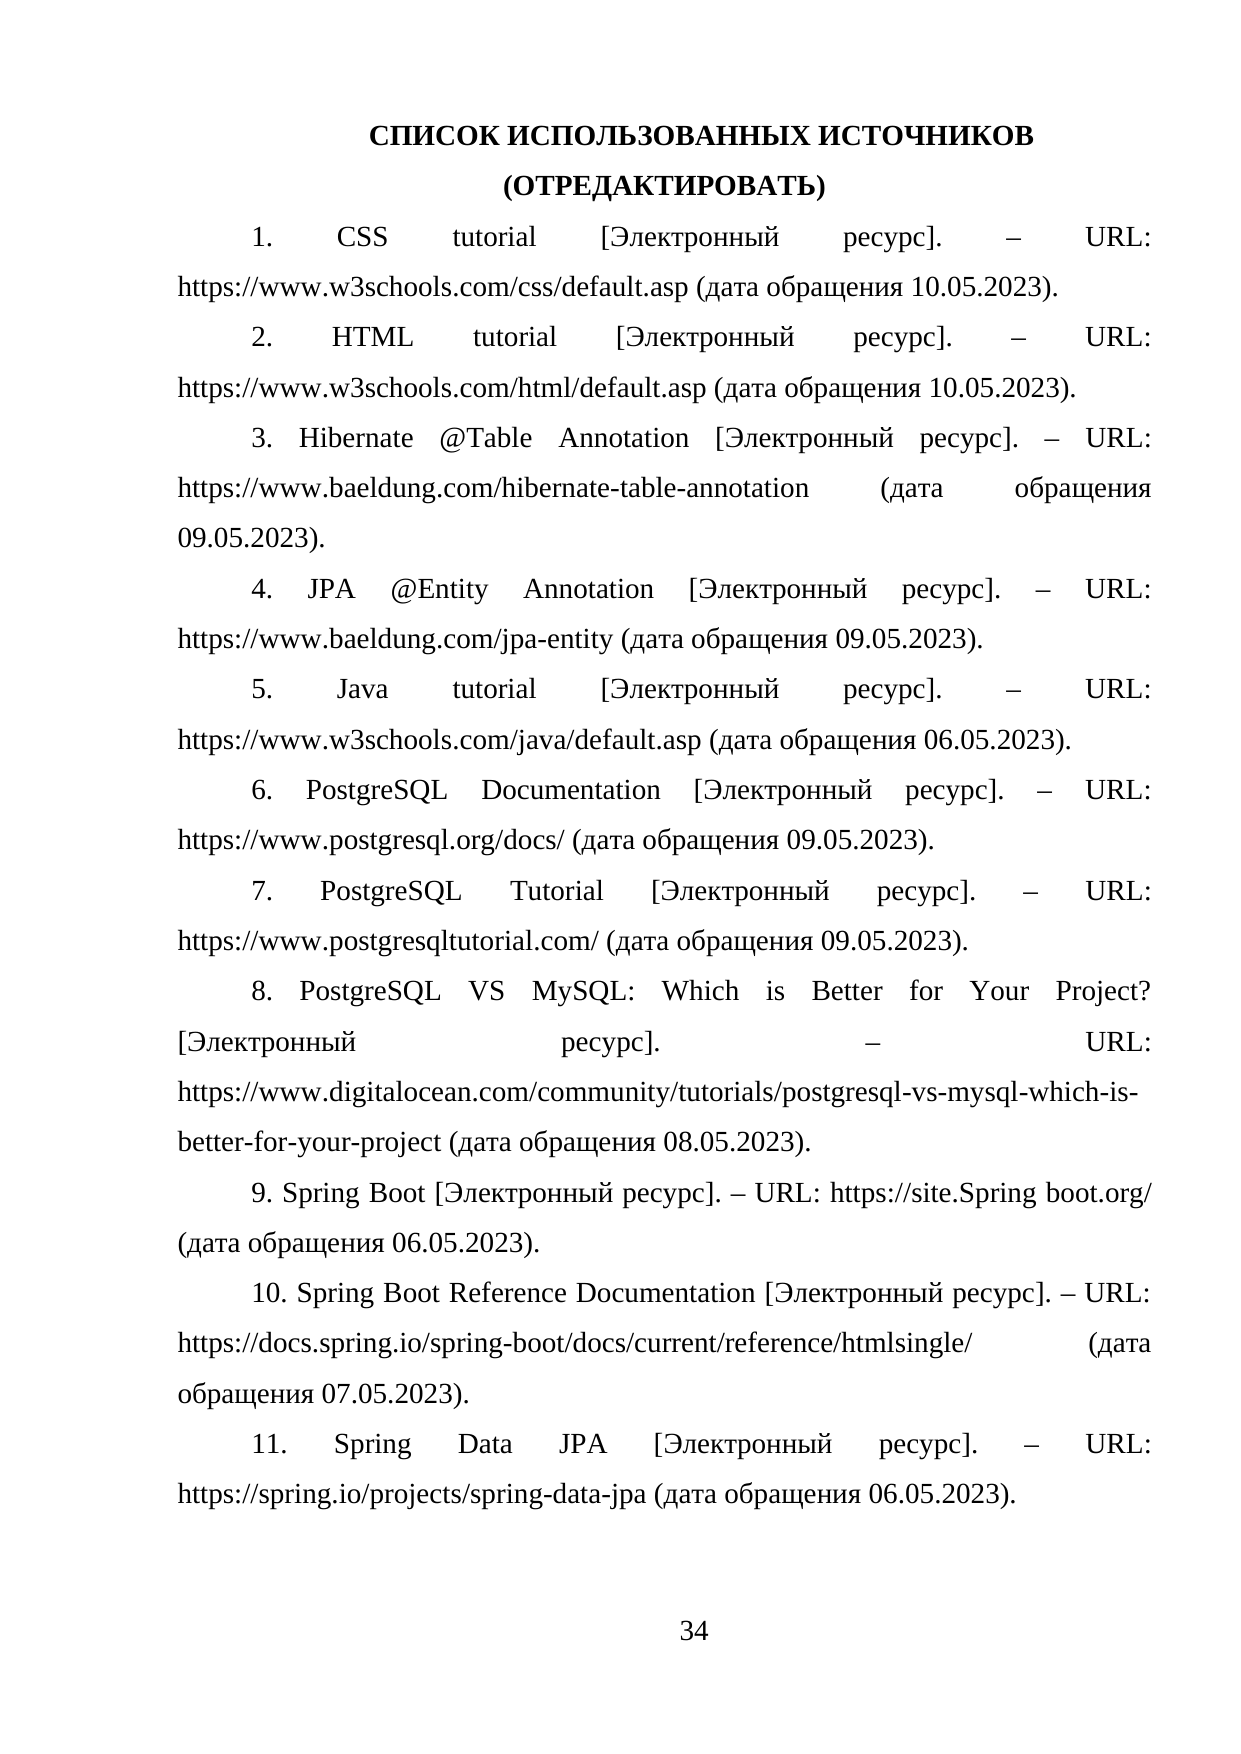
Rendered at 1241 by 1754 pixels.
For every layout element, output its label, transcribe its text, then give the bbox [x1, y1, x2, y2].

text 2. HTML tutorial [Электронный ресурс]. – URL: https://www.w3schools.com/html/default.asp (дата обращения 10.05.2023). [177, 319, 1152, 403]
text 3. Hibernate @Table Annotation [Электронный ресурс]. – URL: https://www.baeldung.com/hibernate-table-annotation (дата обращения 09.05.2023). [177, 420, 1152, 554]
text 9. Spring Boot [Электронный ресурс]. – URL: https://site.Spring boot.org/ (дата обращения 06.05.2023). [177, 1175, 1152, 1258]
text 4. JPA @Entity Annotation [Электронный ресурс]. – URL: https://www.baeldung.com/jpa-entity (дата обращения 09.05.2023). [177, 571, 1152, 655]
text 1. CSS tutorial [Электронный ресурс]. – URL: https://www.w3schools.com/css/default.asp (дата обращения 10.05.2023). [177, 219, 1152, 303]
text 7. PostgreSQL Tutorial [Электронный ресурс]. – URL: https://www.postgresqltutorial.com/ (дата обращения 09.05.2023). [177, 873, 1152, 957]
text 11. Spring Data JPA [Электронный ресурс]. – URL: https://spring.io/projects/spring-data-jpa (дата обращения 06.05.2023). [177, 1426, 1152, 1510]
text 5. Java tutorial [Электронный ресурс]. – URL: https://www.w3schools.com/java/default.asp (дата обращения 06.05.2023). [177, 672, 1152, 755]
text 10. Spring Boot Reference Documentation [Электронный ресурс]. – URL: https://docs.spring.io/spring-boot/docs/current/reference/htmlsingle/ (дата обращения 07.05.2023). [177, 1275, 1152, 1409]
text 8. PostgreSQL VS MySQL: Which is Better for Your Project? [Электронный ресурс]. – URL: https://www.digitalocean.com/community/tutorials/postgresql-vs-mysql-which-is-better-for-your-project (дата обращения 08.05.2023). [177, 973, 1152, 1158]
text 6. PostgreSQL Documentation [Электронный ресурс]. – URL: https://www.postgresql.org/docs/ (дата обращения 09.05.2023). [177, 772, 1152, 856]
text СПИСОК ИСПОЛЬЗОВАННЫХ ИСТОЧНИКОВ (ОТРЕДАКТИРОВАТЬ) [177, 118, 1152, 202]
